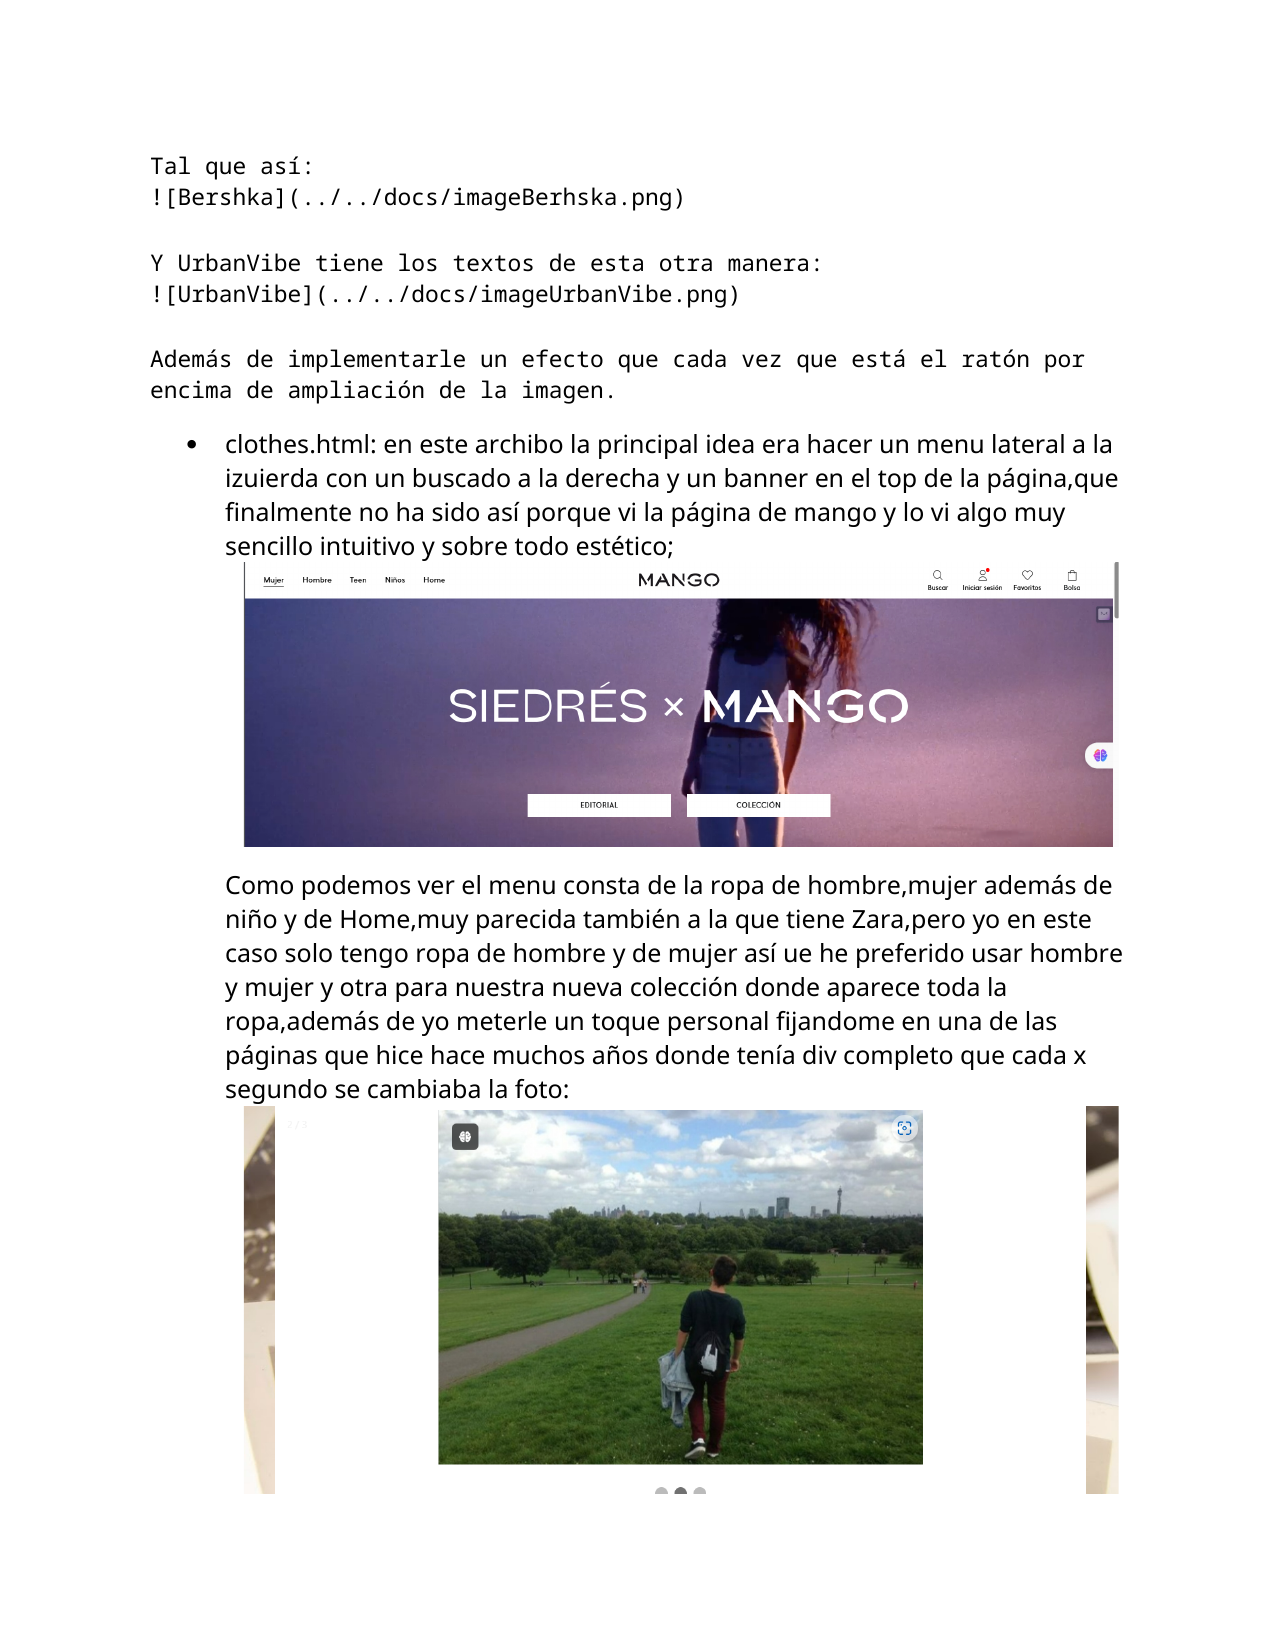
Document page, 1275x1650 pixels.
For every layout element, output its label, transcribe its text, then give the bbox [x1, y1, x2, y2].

picture [243, 562, 1119, 847]
picture [243, 1106, 1119, 1494]
text Tal que así: ![Bershka](../../docs/imageBerhska.png) Y UrbanVibe tiene los textos de esta otra manera: ![UrbanVibe](../../docs/imageUrbanVibe.png) Además de implementarle un efecto que cada vez que está el ratón por encima de ampliación de la imagen. [150, 150, 1125, 406]
